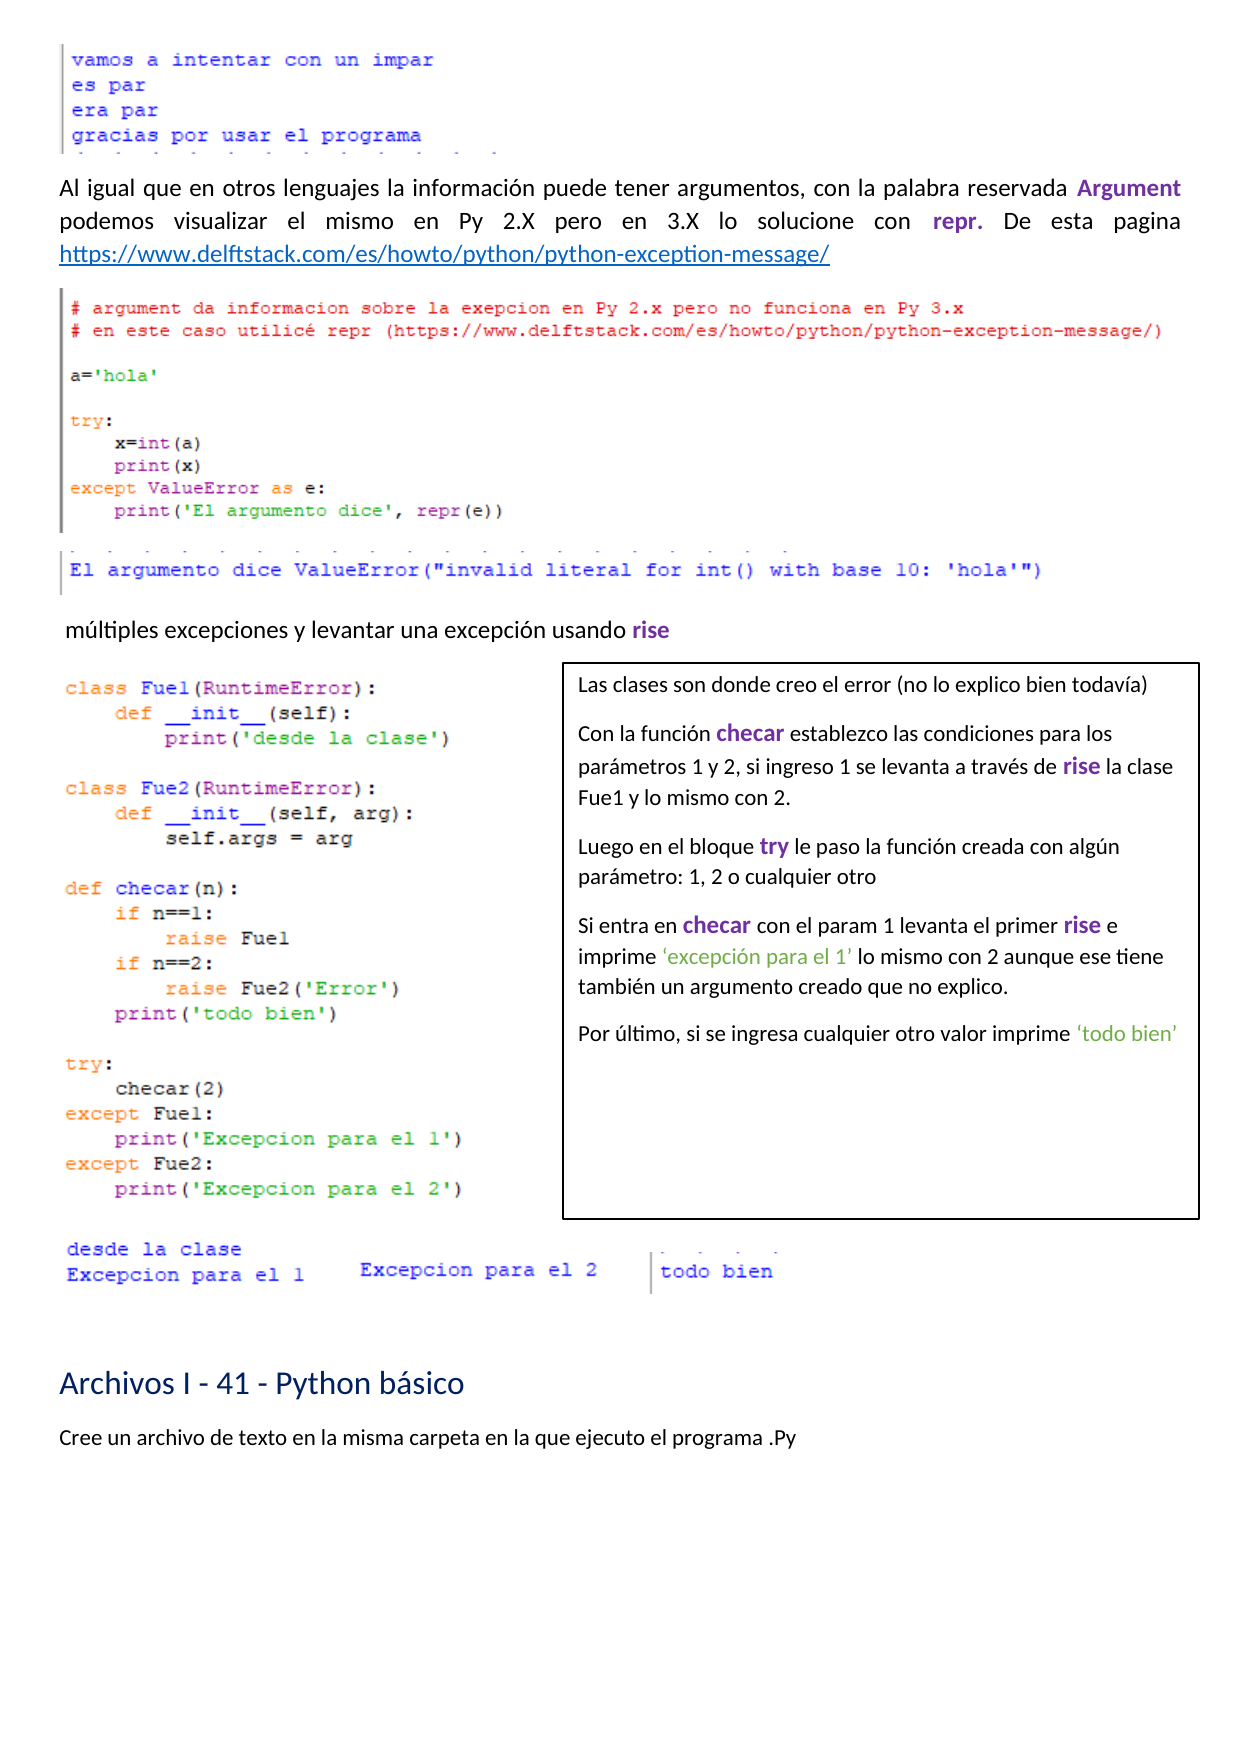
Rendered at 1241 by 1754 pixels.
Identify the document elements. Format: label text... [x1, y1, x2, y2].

text Cree un archivo de texto en la misma carpeta en la que ejecuto el programa .Py [59, 1423, 1181, 1451]
picture [59, 663, 483, 1220]
text múltiples excepciones y levantar una excepción usando rise [59, 614, 1181, 644]
picture [59, 44, 502, 154]
picture [649, 1252, 789, 1294]
picture [59, 288, 1182, 533]
text Al igual que en otros lenguajes la información puede tener argumentos, con la palabra reservada Argument podemos visualizar el mismo en Py 2.X pero en 3.X lo solucione con repr. De esta pagina https://www.delftstack.com/es/howto/python/python-exception-message/ [59, 173, 1181, 269]
picture [354, 1252, 628, 1294]
picture [59, 551, 1067, 595]
text Archivos I - 41 - Python básico [59, 1362, 1181, 1403]
picture [59, 1238, 320, 1294]
